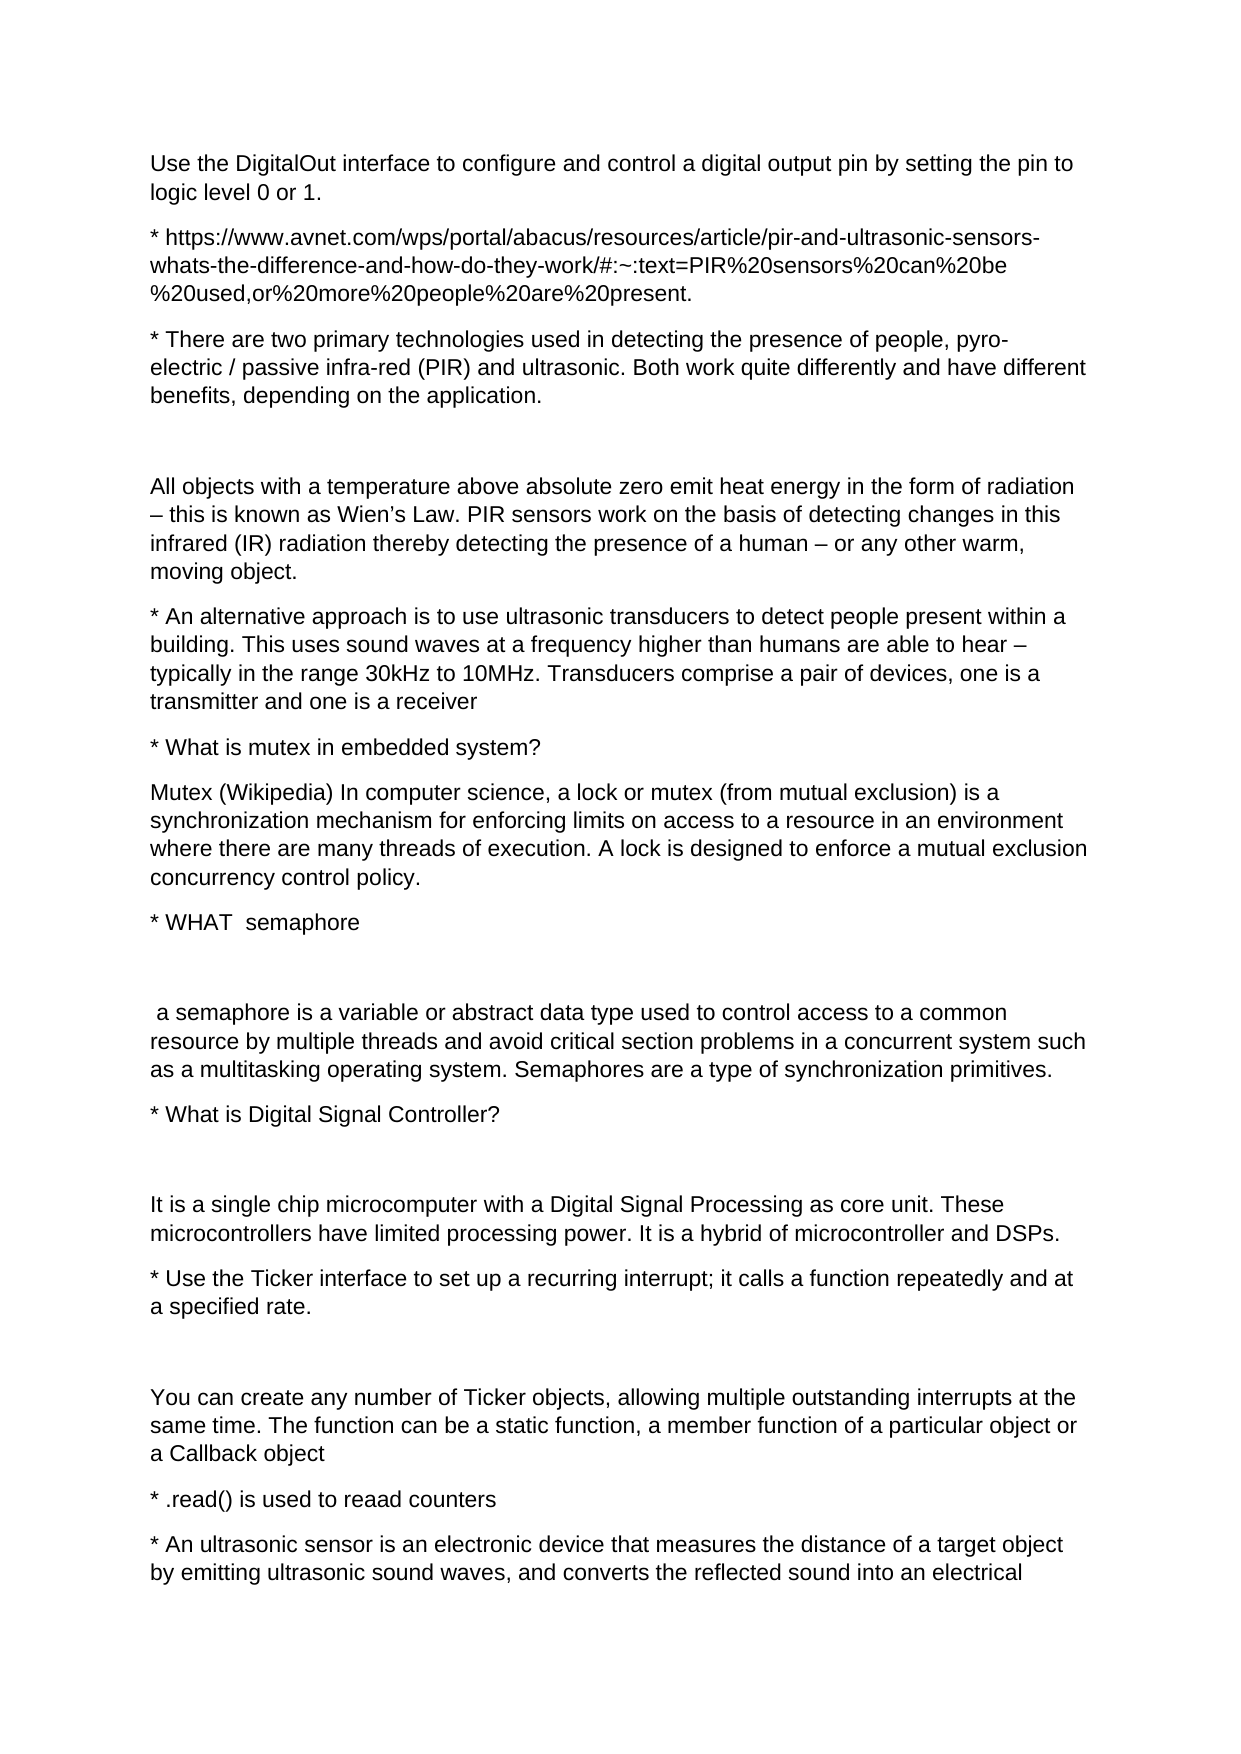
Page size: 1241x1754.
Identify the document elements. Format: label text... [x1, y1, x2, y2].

text * WHAT semaphore [150, 909, 1090, 935]
text Mutex (Wikipedia) In computer science, a lock or mutex (from mutual exclusion) is a synchronization mechanism for enforcing limits on access to a resource in an environment where there are many threads of execution. A lock is designed to enforce a mutual exclusion concurrency control policy. [150, 778, 1090, 890]
text * .read() is used to reaad counters [150, 1486, 1090, 1512]
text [150, 1531, 1090, 1585]
text * An alternative approach is to use ultrasonic transducers to detect people present within a building. This uses sound waves at a frequency higher than humans are able to hear – typically in the range 30kHz to 10MHz. Transducers comprise a pair of devices, one is a transmitter and one is a receiver [150, 603, 1090, 715]
text a semaphore is a variable or abstract data type used to control access to a common resource by multiple threads and avoid critical section problems in a concurrent system such as a multitasking operating system. Semaphores are a type of synchronization primitives. [150, 999, 1090, 1082]
text * https://www.avnet.com/wps/portal/abacus/resources/article/pir-and-ultrasonic-sensors-whats-the-difference-and-how-do-they-work/#:~:text=PIR%20sensors%20can%20be%20used,or%20more%20people%20are%20present. [150, 223, 1090, 307]
text * What is mutex in embedded system? [150, 733, 1090, 760]
text It is a single chip microcomputer with a Digital Signal Processing as core unit. These microcontrollers have limited processing power. It is a hybrid of microcontroller and DSPs. [150, 1191, 1090, 1246]
text * What is Digital Signal Controller? [150, 1101, 1090, 1127]
text You can create any number of Ticker objects, allowing multiple outstanding interrupts at the same time. The function can be a static function, a member function of a particular object or a Callback object [150, 1383, 1090, 1467]
text All objects with a temperature above absolute zero emit heat energy in the form of radiation – this is known as Wien’s Law. PIR sensors work on the basis of detecting changes in this infrared (IR) radiation thereby detecting the presence of a human – or any other warm, moving object. [150, 473, 1090, 584]
text Use the DigitalOut interface to configure and control a digital output pin by setting the pin to logic level 0 or 1. [150, 150, 1090, 205]
text * Use the Ticker interface to set up a recurring interrupt; it calls a function repeatedly and at a specified rate. [150, 1265, 1090, 1320]
text * There are two primary technologies used in detecting the presence of people, pyro-electric / passive infra-red (PIR) and ultrasonic. Both work quite differently and have different benefits, depending on the application. [150, 326, 1090, 409]
